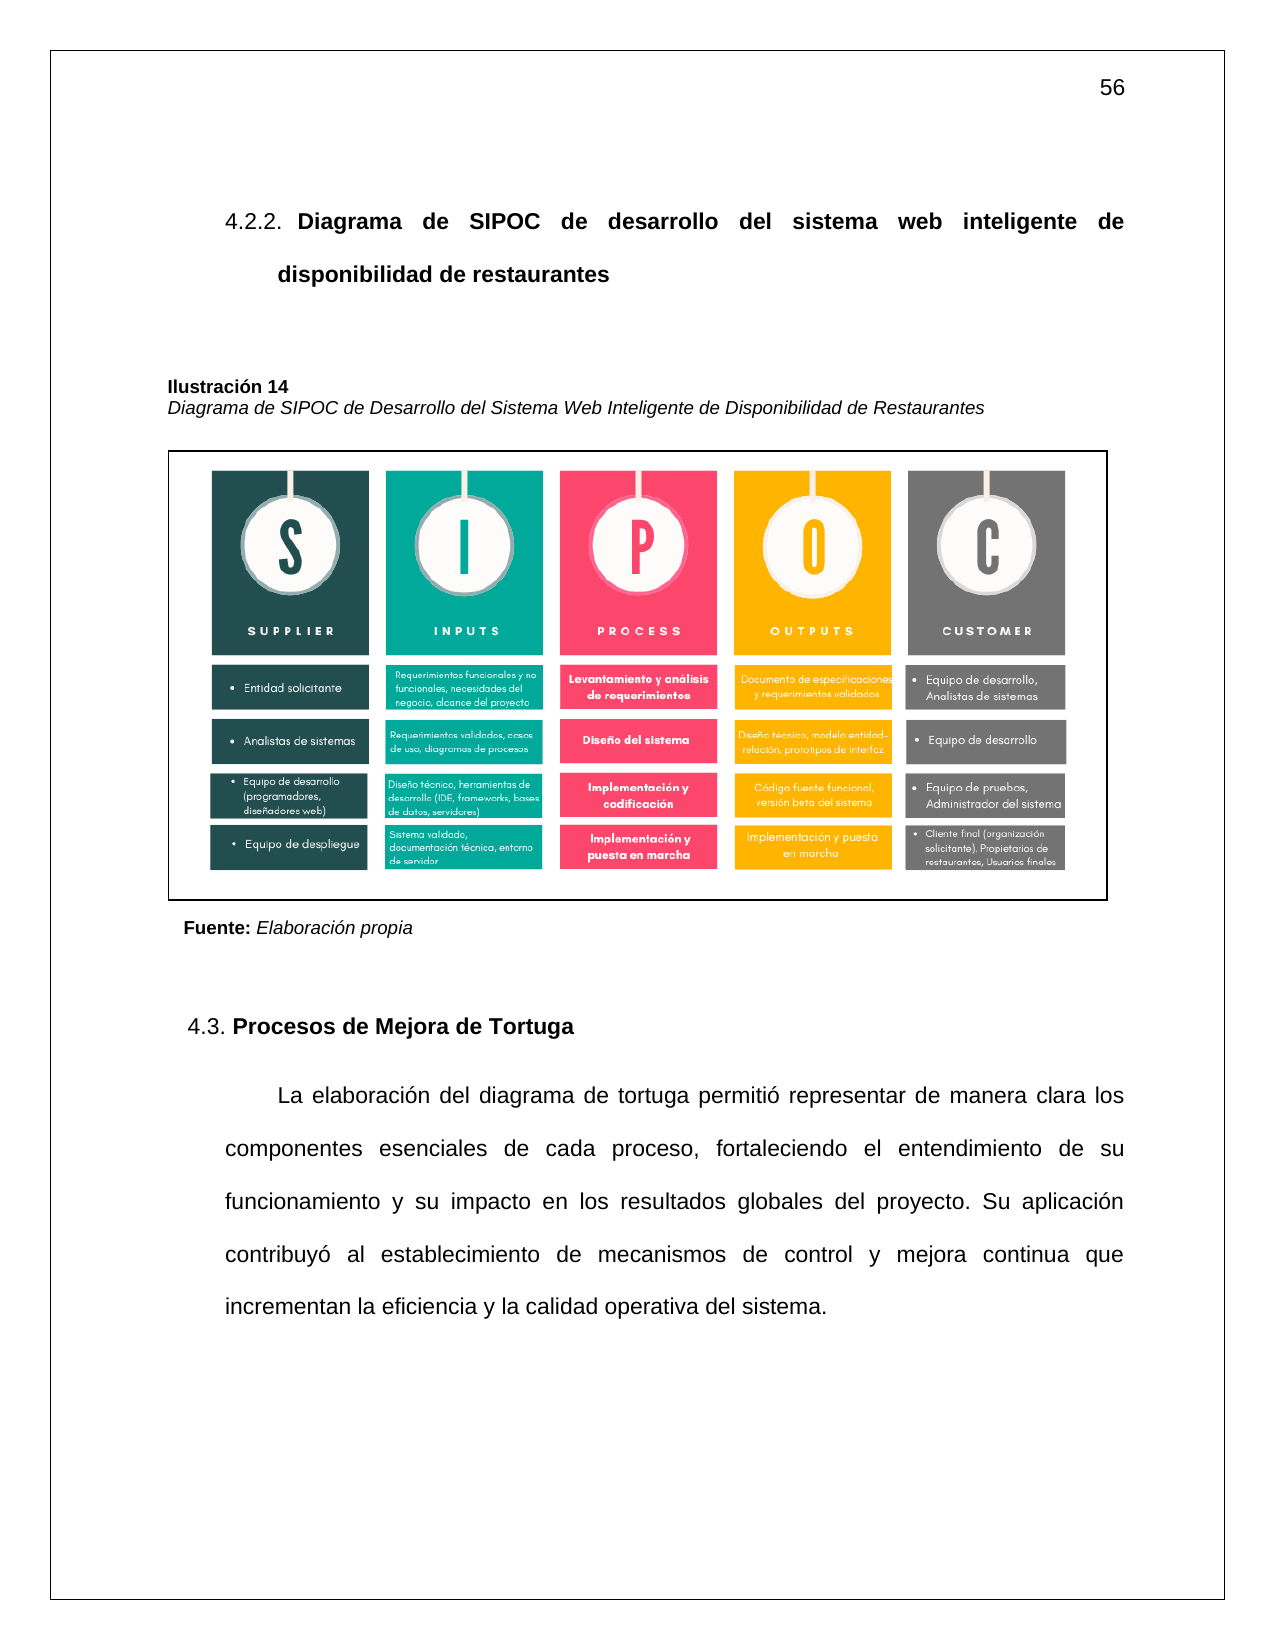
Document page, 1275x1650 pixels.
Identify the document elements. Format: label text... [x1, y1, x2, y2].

list La elaboración del diagrama de tortuga permitió representar de manera clara los componentes esenciales de cada proceso, fortaleciendo el entendimiento de su funcionamiento y su impacto en los resultados globales del proyecto. Su aplicación contribuyó al establecimiento de mecanismos de control y mejora continua que incrementan la eficiencia y la calidad operativa del sistema. [225, 1082, 1125, 1319]
subtitle Procesos de Mejora de Tortuga [187, 1013, 1125, 1039]
subtitle Diagrama de SIPOC de desarrollo del sistema web inteligente de disponibilidad de restaurantes [225, 208, 1125, 287]
picture [169, 452, 1106, 899]
